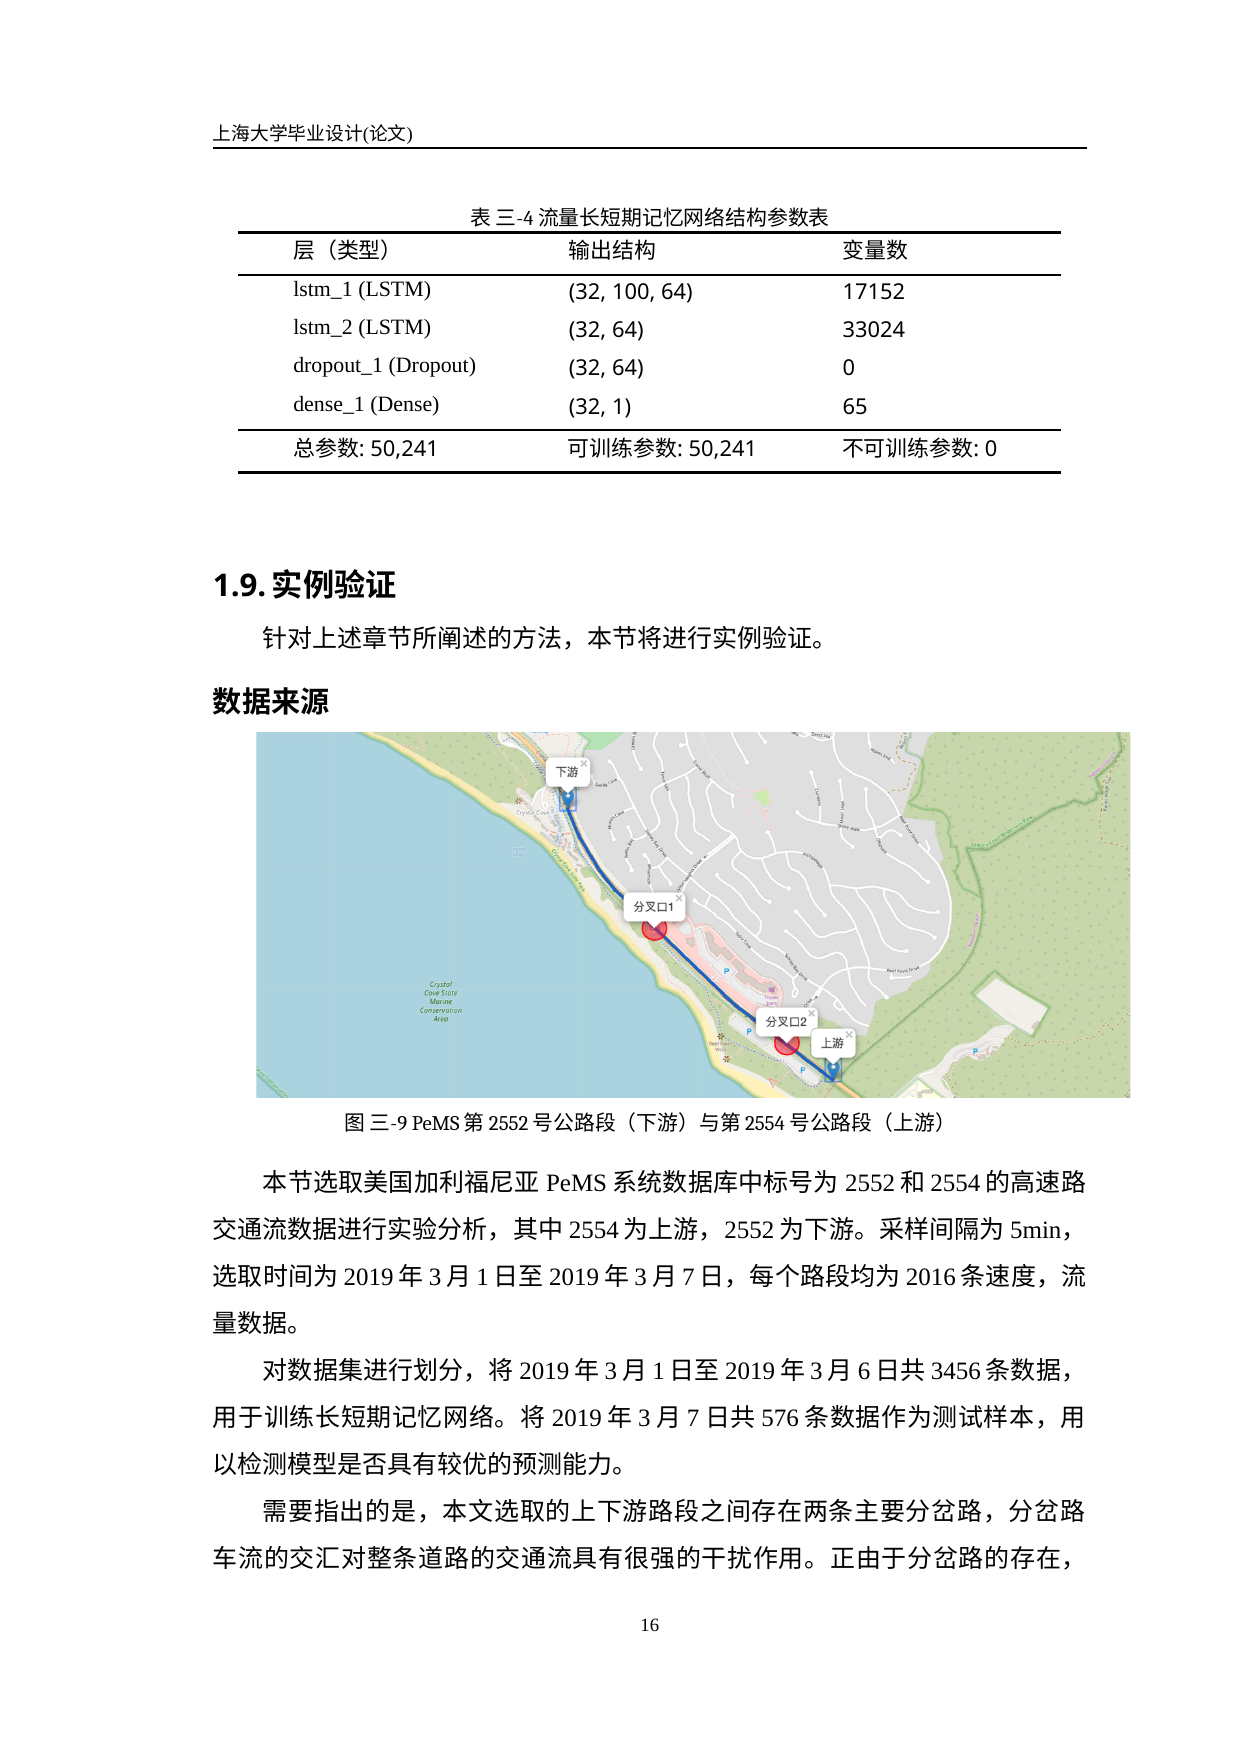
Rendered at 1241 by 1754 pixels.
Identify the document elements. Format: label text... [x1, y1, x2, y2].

table_cell (32, 64) [514, 353, 787, 391]
text 对数据集进行划分，将2019年3月1日至2019年3月6日共3456条数据，用于训练长短期记忆网络。将2019年3月7日共576条数据作为测试样本，用以检测模型是否具有较优的预测能力。 [213, 1350, 1087, 1481]
table_cell lstm_1 (LSTM) [238, 276, 514, 314]
table_cell 总参数: 50,241 [238, 431, 512, 471]
table_header 层（类型） [238, 234, 514, 274]
picture [256, 732, 1131, 1098]
subtitle 数据来源 [213, 678, 1087, 720]
text 本节选取美国加利福尼亚PeMS系统数据库中标号为2552和2554的高速路交通流数据进行实验分析，其中2554为上游，2552为下游。采样间隔为5min，选取时间为2019年3月1日至2019年3月7日，每个路段均为2016条速度，流量数据。 [213, 1162, 1087, 1339]
table_header 变量数 [788, 234, 1061, 274]
table_cell 不可训练参数: 0 [787, 431, 1061, 471]
table_cell 17152 [788, 276, 1061, 314]
table_cell (32, 100, 64) [514, 276, 787, 314]
table_cell (32, 1) [514, 391, 787, 429]
table_cell 65 [788, 391, 1061, 429]
table_cell 0 [788, 353, 1061, 391]
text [213, 1492, 1087, 1575]
table_cell (32, 64) [514, 314, 787, 352]
table_cell dropout_1 (Dropout) [238, 353, 514, 391]
table_cell dense_1 (Dense) [238, 391, 514, 429]
table_cell 33024 [788, 314, 1061, 352]
table_header 输出结构 [514, 234, 787, 274]
subtitle 实例验证 [213, 561, 1087, 606]
table_cell 可训练参数: 50,241 [513, 431, 787, 471]
table_cell lstm_2 (LSTM) [238, 314, 514, 352]
text 针对上述章节所阐述的方法，本节将进行实例验证。 [213, 618, 1087, 655]
